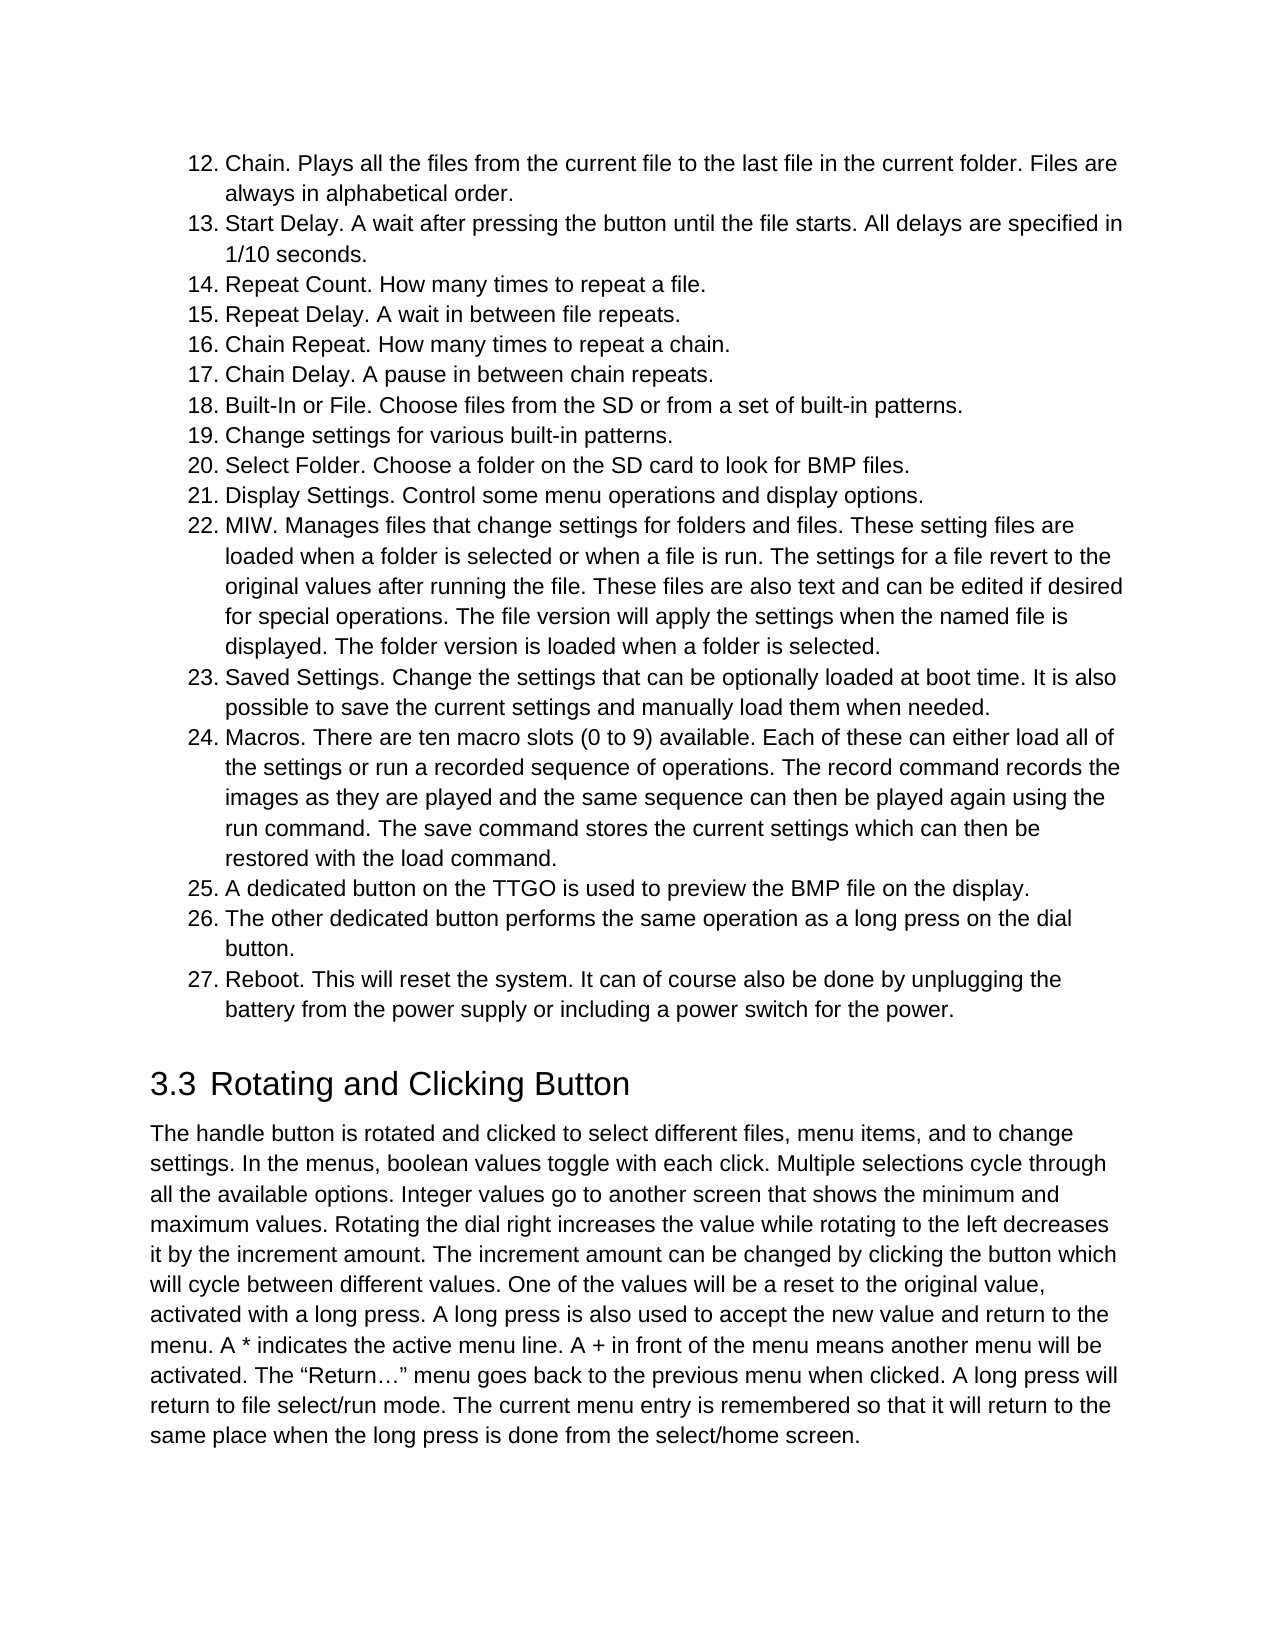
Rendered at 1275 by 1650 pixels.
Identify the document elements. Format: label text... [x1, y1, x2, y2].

list Macros. There are ten macro slots (0 to 9) available. Each of these can either load all of the settings or run a recorded sequence of operations. The record command records the images as they are played and the same sequence can then be played again using the run command. The save command stores the current settings which can then be restored with the load command. [187, 724, 1125, 871]
list Chain. Plays all the files from the current file to the last file in the current folder. Files are always in alphabetical order. [187, 150, 1125, 207]
list Display Settings. Control some menu operations and display options. [187, 482, 1125, 509]
list Chain Delay. A pause in between chain repeats. [187, 361, 1125, 388]
list The other dedicated button performs the same operation as a long press on the dial button. [187, 905, 1125, 962]
list MIW. Manages files that change settings for folders and files. These setting files are loaded when a folder is selected or when a file is run. The settings for a file revert to the original values after running the file. These files are also text and can be edited if desired for special operations. The file version will apply the settings when the named file is displayed. The folder version is loaded when a folder is selected. [187, 512, 1125, 660]
list Repeat Delay. A wait in between file repeats. [187, 301, 1125, 327]
list Built-In or File. Choose files from the SD or from a set of built-in patterns. [187, 392, 1125, 418]
subtitle Rotating and Clicking Button [150, 1063, 1125, 1102]
list Change settings for various built-in patterns. [187, 422, 1125, 448]
list Repeat Count. How many times to repeat a file. [187, 271, 1125, 297]
list Chain Repeat. How many times to repeat a chain. [187, 331, 1125, 358]
list Reboot. This will reset the system. It can of course also be done by unplugging the battery from the power supply or including a power switch for the power. [187, 966, 1125, 1022]
list Select Folder. Choose a folder on the SD card to look for BMP files. [187, 452, 1125, 478]
list Saved Settings. Change the settings that can be optionally loaded at boot time. It is also possible to save the current settings and manually load them when needed. [187, 663, 1125, 720]
list A dedicated button on the TTGO is used to preview the BMP file on the display. [187, 875, 1125, 901]
text The handle button is rotated and clicked to select different files, menu items, and to change settings. In the menus, boolean values toggle with each click. Multiple selections cycle through all the available options. Integer values go to another screen that shows the minimum and maximum values. Rotating the dial right increases the value while rotating to the left decreases it by the increment amount. The increment amount can be changed by clicking the button which will cycle between different values. One of the values will be a reset to the original value, activated with a long press. A long press is also used to accept the new value and return to the menu. A * indicates the active menu line. A + in front of the menu means another menu will be activated. The “Return…” menu goes back to the previous menu when clicked. A long press will return to file select/run mode. The current menu entry is remembered so that it will return to the same place when the long press is done from the select/home screen. [150, 1120, 1125, 1449]
list Start Delay. A wait after pressing the button until the file starts. All delays are specified in 1/10 seconds. [187, 210, 1125, 267]
